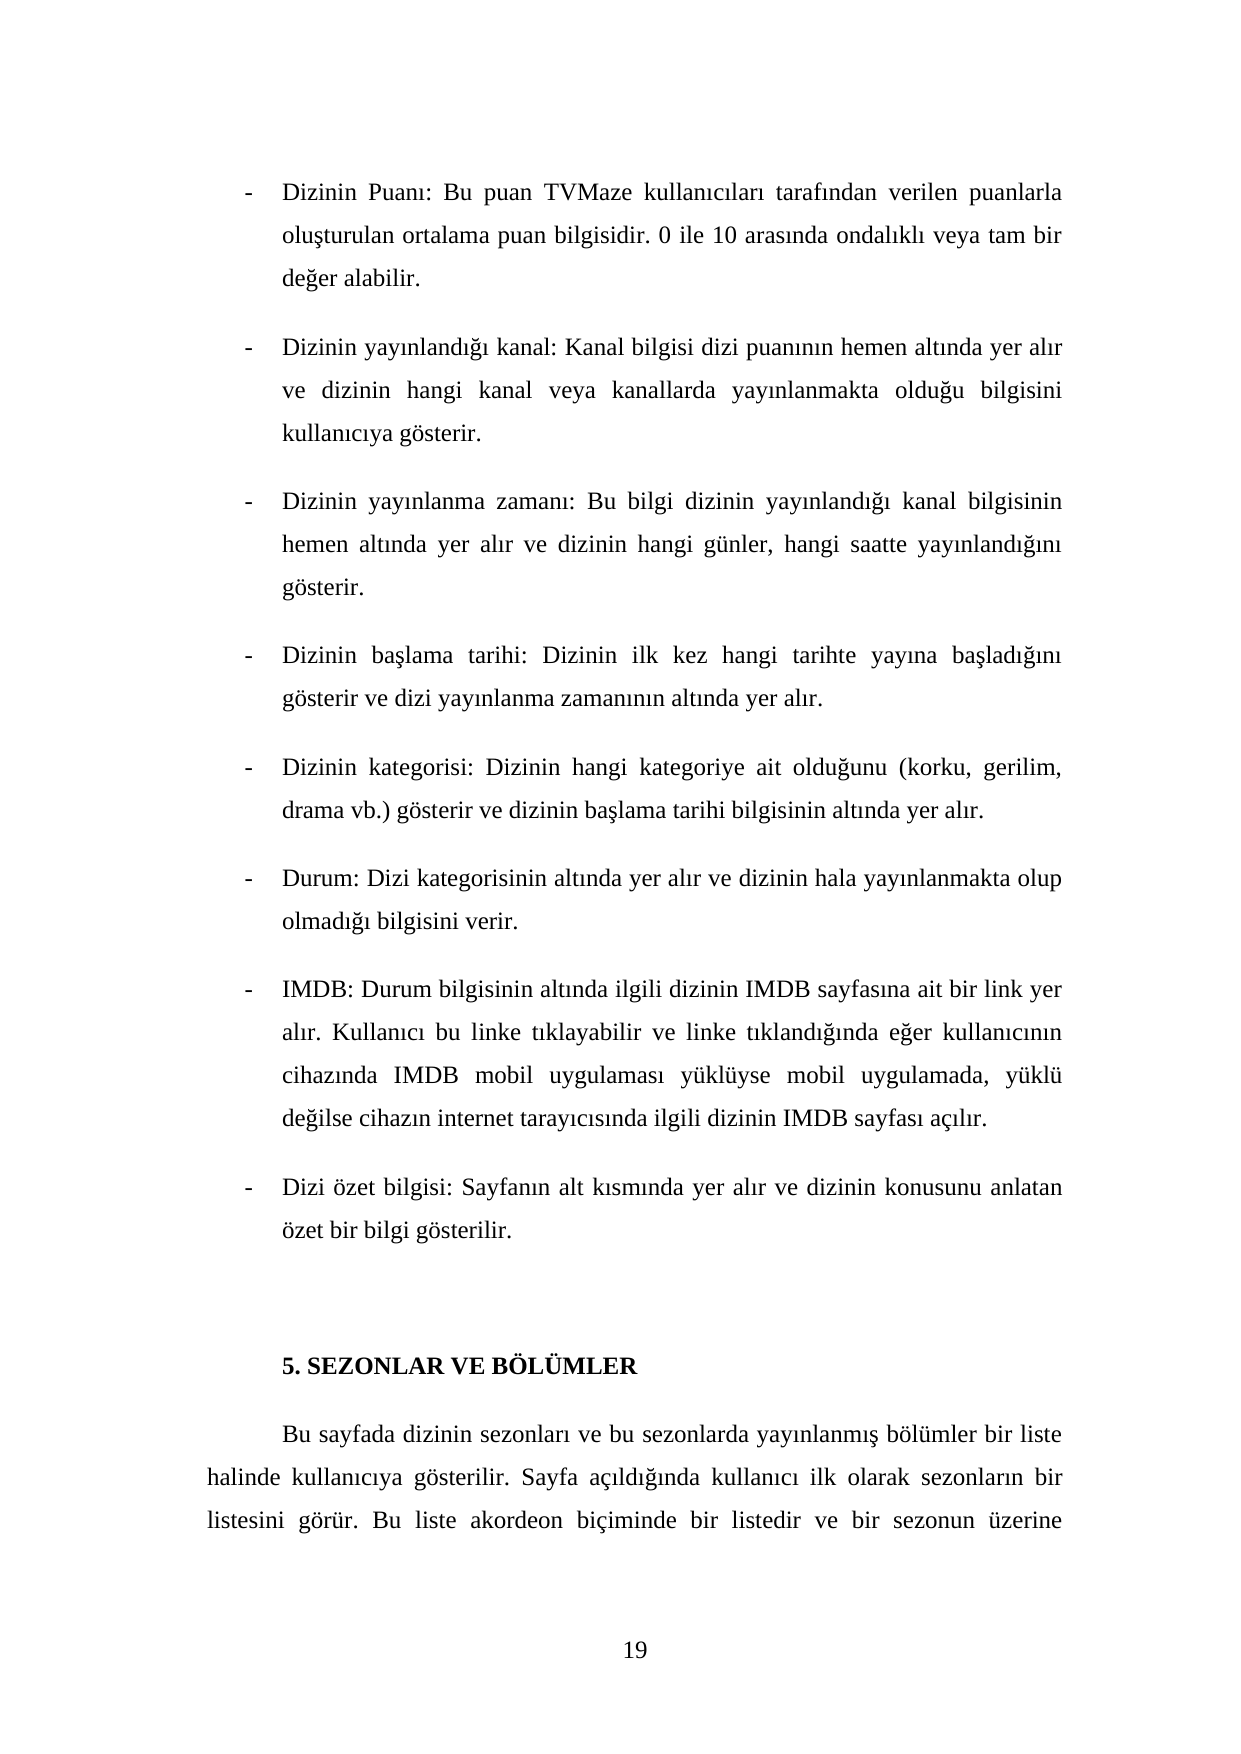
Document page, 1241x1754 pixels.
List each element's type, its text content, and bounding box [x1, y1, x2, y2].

text 5. SEZONLAR VE BÖLÜMLER [207, 1351, 1063, 1380]
list Dizi özet bilgisi: Sayfanın alt kısmında yer alır ve dizinin konusunu anlatan özet bir bilgi gösterilir. [244, 1172, 1063, 1243]
list Dizinin Puanı: Bu puan TVMaze kullanıcıları tarafından verilen puanlarla oluşturulan ortalama puan bilgisidir. 0 ile 10 arasında ondalıklı veya tam bir değer alabilir. [244, 177, 1063, 292]
list Dizinin kategorisi: Dizinin hangi kategoriye ait olduğunu (korku, gerilim, drama vb.) gösterir ve dizinin başlama tarihi bilgisinin altında yer alır. [244, 752, 1063, 823]
list Dizinin başlama tarihi: Dizinin ilk kez hangi tarihte yayına başladığını gösterir ve dizi yayınlanma zamanının altında yer alır. [244, 640, 1063, 712]
list IMDB: Durum bilgisinin altında ilgili dizinin IMDB sayfasına ait bir link yer alır. Kullanıcı bu linke tıklayabilir ve linke tıklandığında eğer kullanıcının cihazında IMDB mobil uygulaması yüklüyse mobil uygulamada, yüklü değilse cihazın internet tarayıcısında ilgili dizinin IMDB sayfası açılır. [244, 974, 1063, 1132]
list Durum: Dizi kategorisinin altında yer alır ve dizinin hala yayınlanmakta olup olmadığı bilgisini verir. [244, 863, 1063, 935]
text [207, 1419, 1063, 1534]
list Dizinin yayınlanma zamanı: Bu bilgi dizinin yayınlandığı kanal bilgisinin hemen altında yer alır ve dizinin hangi günler, hangi saatte yayınlandığını gösterir. [244, 486, 1063, 601]
list Dizinin yayınlandığı kanal: Kanal bilgisi dizi puanının hemen altında yer alır ve dizinin hangi kanal veya kanallarda yayınlanmakta olduğu bilgisini kullanıcıya gösterir. [244, 332, 1063, 447]
